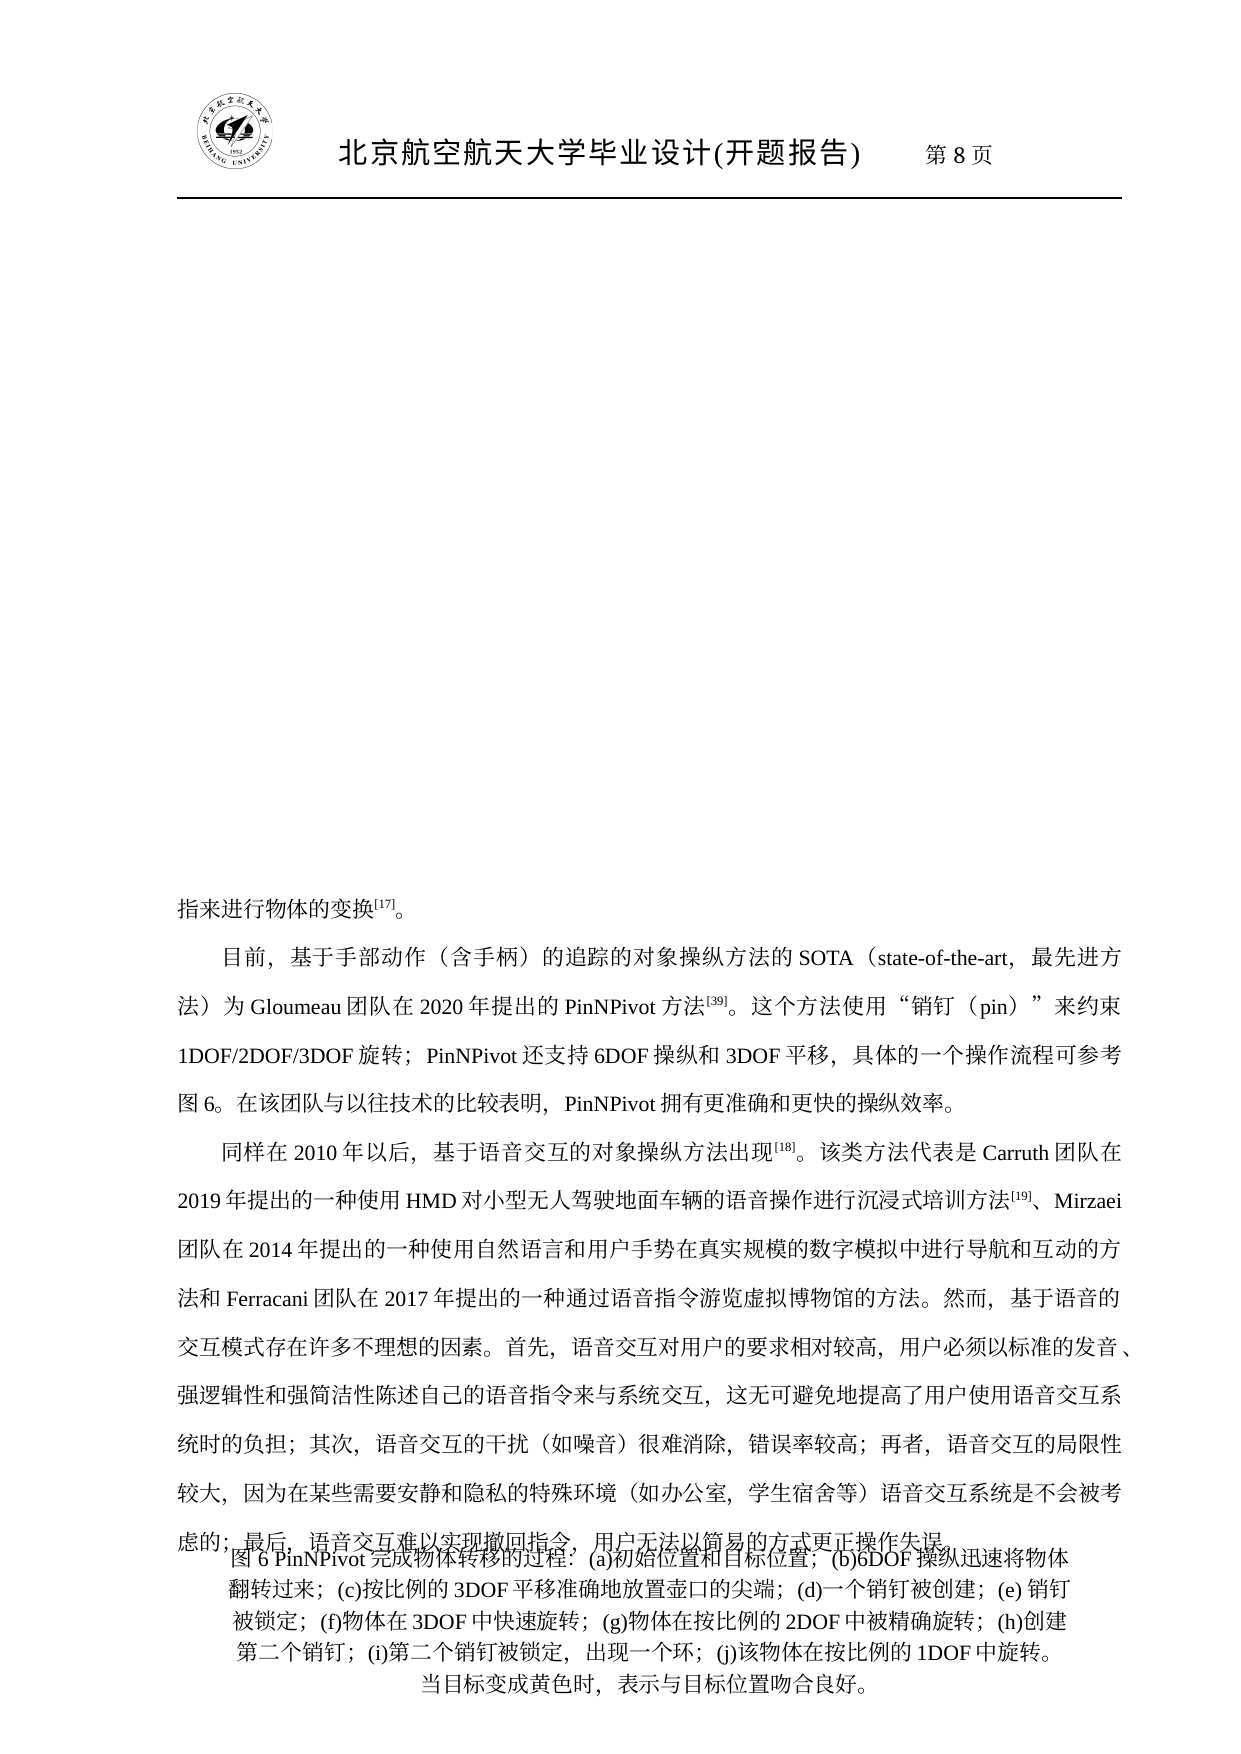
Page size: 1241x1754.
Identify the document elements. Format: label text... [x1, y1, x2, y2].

text 同样在2010年以后，基于语音交互的对象操纵方法出现[18]。该类方法代表是Carruth团队在2019年提出的一种使用HMD对小型无人驾驶地面车辆的语音操作进行沉浸式培训方法[19]、Mirzaei团队在2014年提出的一种使用自然语言和用户手势在真实规模的数字模拟中进行导航和互动的方法和Ferracani团队在2017年提出的一种通过语音指令游览虚拟博物馆的方法。然而，基于语音的交互模式存在许多不理想的因素。首先，语音交互对用户的要求相对较高，用户必须以标准的发音、强逻辑性和强简洁性陈述自己的语音指令来与系统交互，这无可避免地提高了用户使用语音交互系统时的负担；其次，语音交互的干扰（如噪音）很难消除，错误率较高；再者，语音交互的局限性较大，因为在某些需要安静和隐私的特殊环境（如办公室，学生宿舍等）语音交互系统是不会被考虑的；最后，语音交互难以实现撤回指令，用户无法以简易的方式更正操作失误。 [177, 1134, 1122, 1557]
text 目前，基于手部动作（含手柄）的追踪的对象操纵方法的SOTA（state-of-the-art，最先进方法）为Gloumeau团队在2020年提出的PinNPivot方法[39]。这个方法使用“销钉（pin）”来约束1DOF/2DOF/3DOF旋转；PinNPivot还支持6DOF操纵和3DOF平移，具体的一个操作流程可参考图6。在该团队与以往技术的比较表明，PinNPivot拥有更准确和更快的操纵效率。 [177, 940, 1122, 1119]
picture [197, 93, 273, 169]
